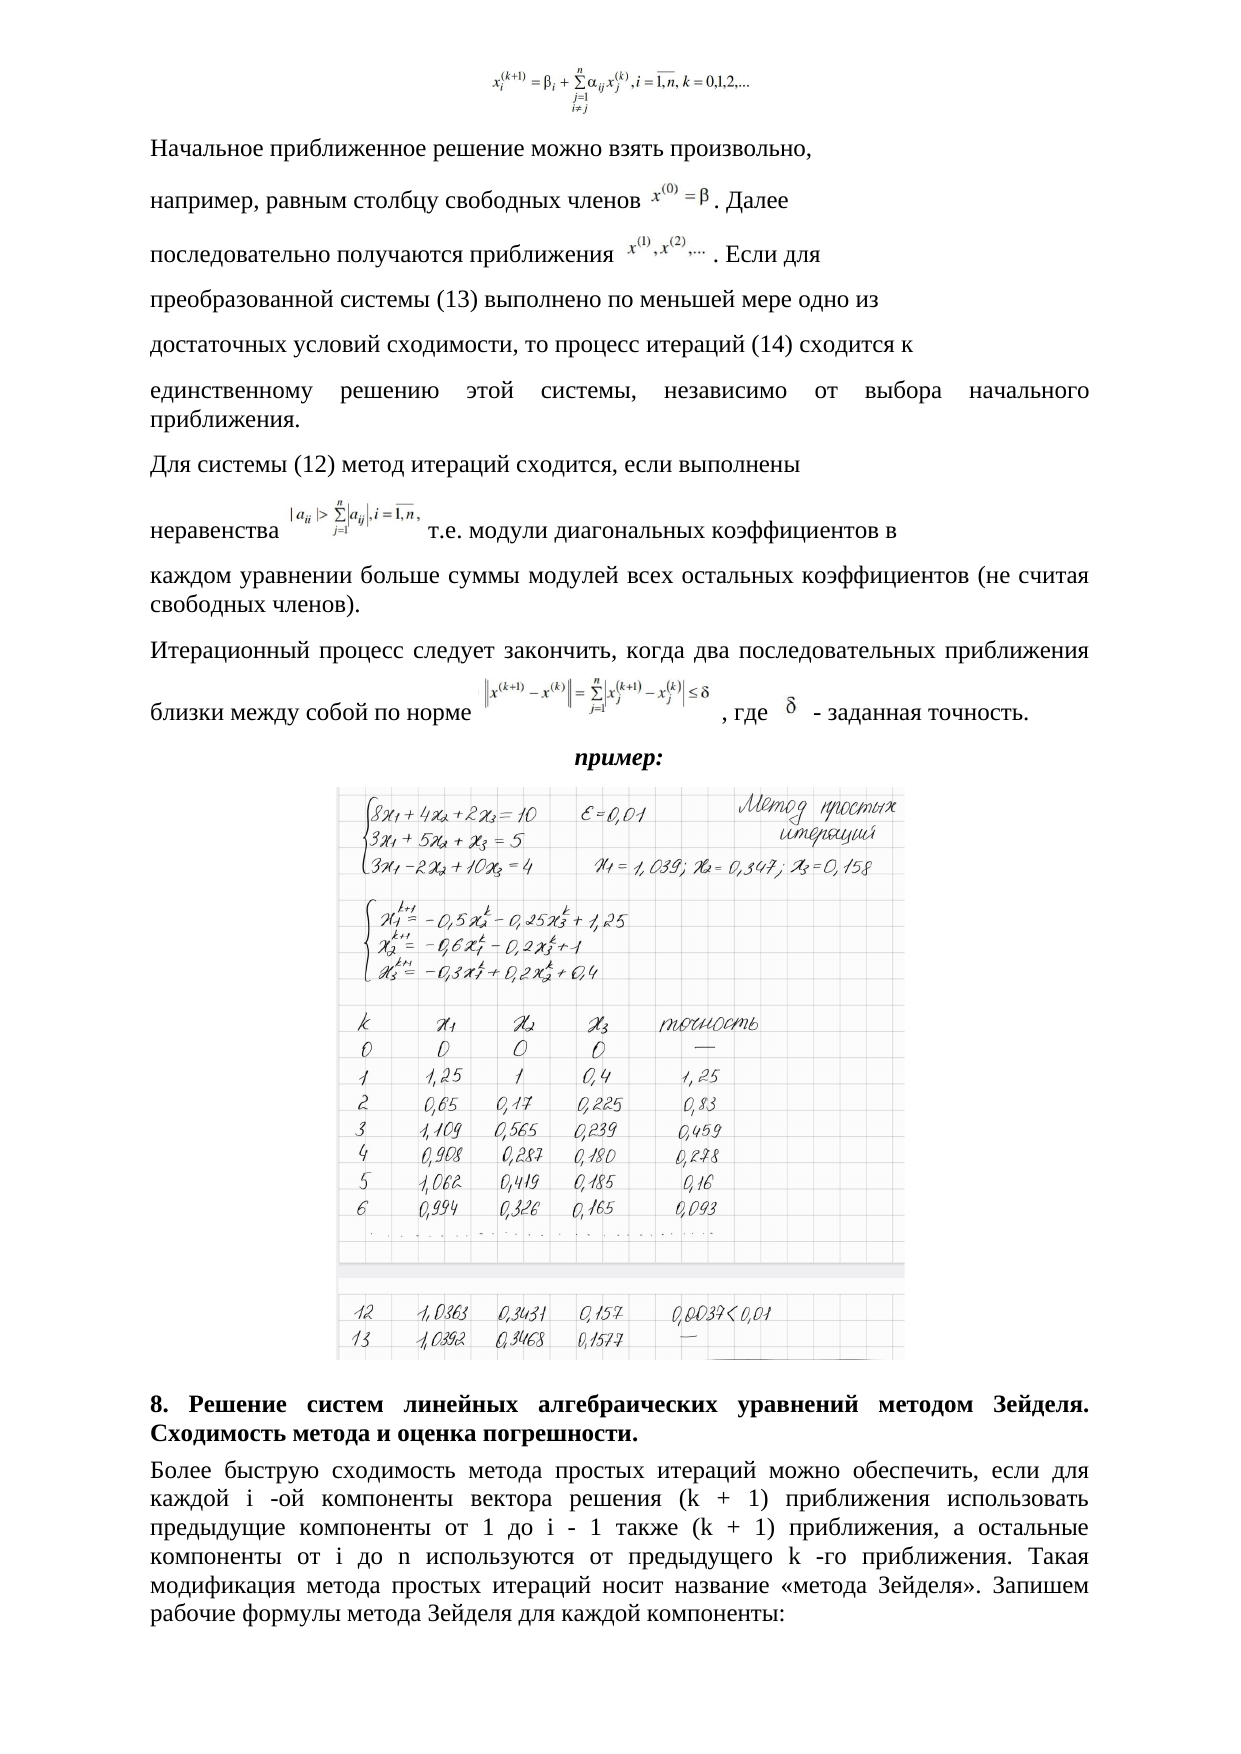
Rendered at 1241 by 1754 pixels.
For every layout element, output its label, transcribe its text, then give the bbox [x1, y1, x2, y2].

text последовательно получаются приближения . Если для [150, 231, 1090, 267]
text пример: [150, 742, 1090, 771]
text например, равным столбцу свободных членов . Далее [150, 179, 1090, 214]
picture [774, 688, 807, 720]
text Итерационный процесс следует закончить, когда два последовательных приближения близки между собой по норме , где - заданная точность. [150, 635, 1090, 725]
text достаточных условий сходимости, то процесс итераций (14) сходится к [150, 329, 1090, 358]
subtitle 8. Решение систем линейных алгебраических уравнений методом Зейделя. Сходимость метода и оценка погрешности. [150, 1389, 1090, 1446]
picture [285, 494, 422, 539]
text Для системы (12) метод итераций сходится, если выполнены [150, 449, 1090, 478]
picture [620, 231, 713, 262]
text каждом уравнении больше суммы модулей всех остальных коэффициентов (не считая свободных членов). [150, 561, 1090, 618]
text неравенства т.е. модули диагональных коэффициентов в [150, 494, 1090, 544]
text Начальное приближенное решение можно взять произвольно, [150, 133, 1090, 162]
picture [647, 178, 714, 209]
picture [478, 59, 763, 117]
text Более быструю сходимость метода простых итераций можно обеспечить, если для каждой i -ой компоненты вектора решения (k + 1) приближения использовать предыдущие компоненты от 1 до i - 1 также (k + 1) приближения, а остальные компоненты от i до n используются от предыдущего k -го приближения. Такая модификация метода простых итераций носит название «метода Зейделя». Запишем рабочие формулы метода Зейделя для каждой компоненты: [150, 1455, 1090, 1627]
picture [335, 787, 905, 1360]
picture [478, 663, 722, 720]
text преобразованной системы (13) выполнено по меньшей мере одно из [150, 284, 1090, 313]
text единственному решению этой системы, независимо от выбора начального приближения. [150, 375, 1090, 432]
